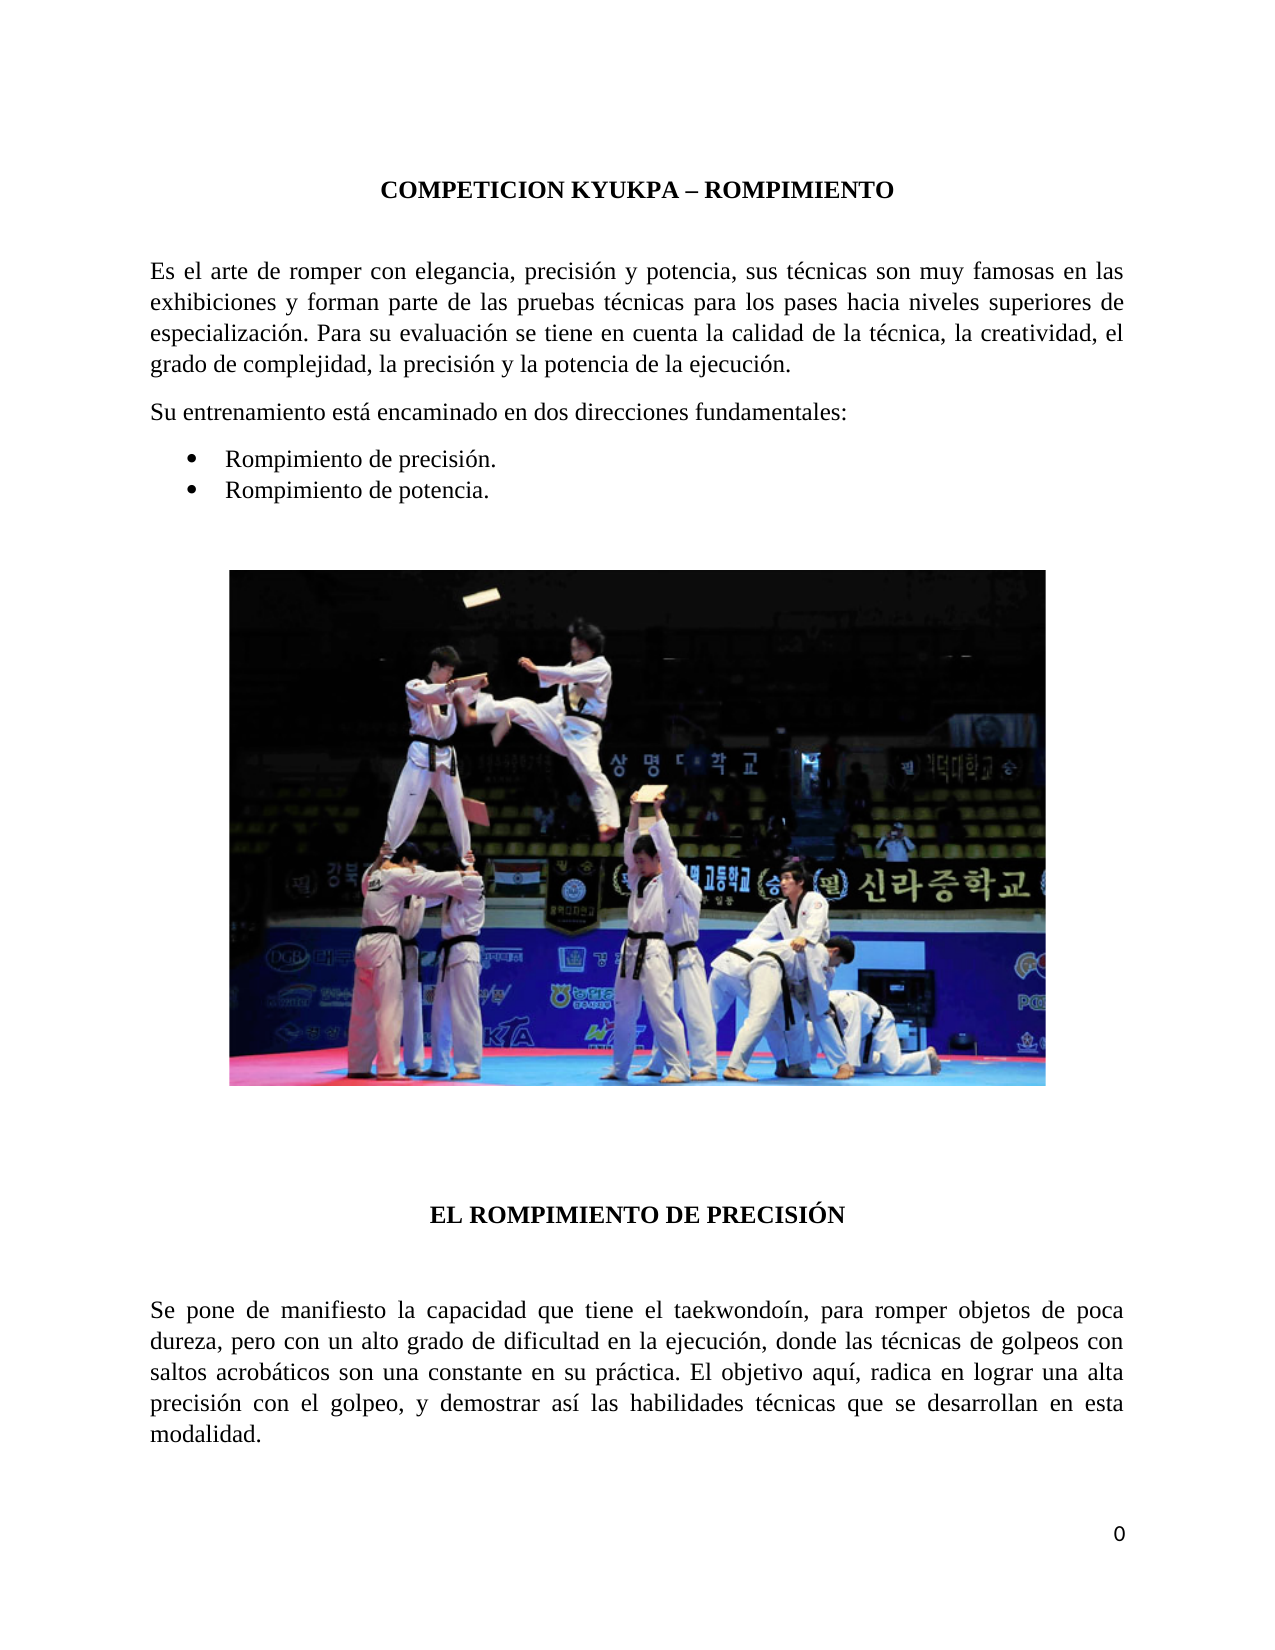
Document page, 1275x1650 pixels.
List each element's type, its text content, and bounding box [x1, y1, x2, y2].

text Se pone de manifiesto la capacidad que tiene el taekwondoín, para romper objetos de poca dureza, pero con un alto grado de dificultad en la ejecución, donde las técnicas de golpeos con saltos acrobáticos son una constante en su práctica. El objetivo aquí, radica en lograr una alta precisión con el golpeo, y demostrar así las habilidades técnicas que se desarrollan en esta modalidad. [150, 1295, 1125, 1448]
text COMPETICION KYUKPA – ROMPIMIENTO [150, 175, 1125, 204]
text Su entrenamiento está encaminado en dos direcciones fundamentales: [150, 397, 1125, 425]
list Rompimiento de potencia. [187, 475, 1125, 504]
picture [229, 570, 1046, 1086]
list Rompimiento de precisión. [187, 444, 1125, 473]
text Es el arte de romper con elegancia, precisión y potencia, sus técnicas son muy famosas en las exhibiciones y forman parte de las pruebas técnicas para los pases hacia niveles superiores de especialización. Para su evaluación se tiene en cuenta la calidad de la técnica, la creatividad, el grado de complejidad, la precisión y la potencia de la ejecución. [150, 256, 1125, 378]
text EL ROMPIMIENTO DE PRECISIÓN [150, 1200, 1125, 1229]
